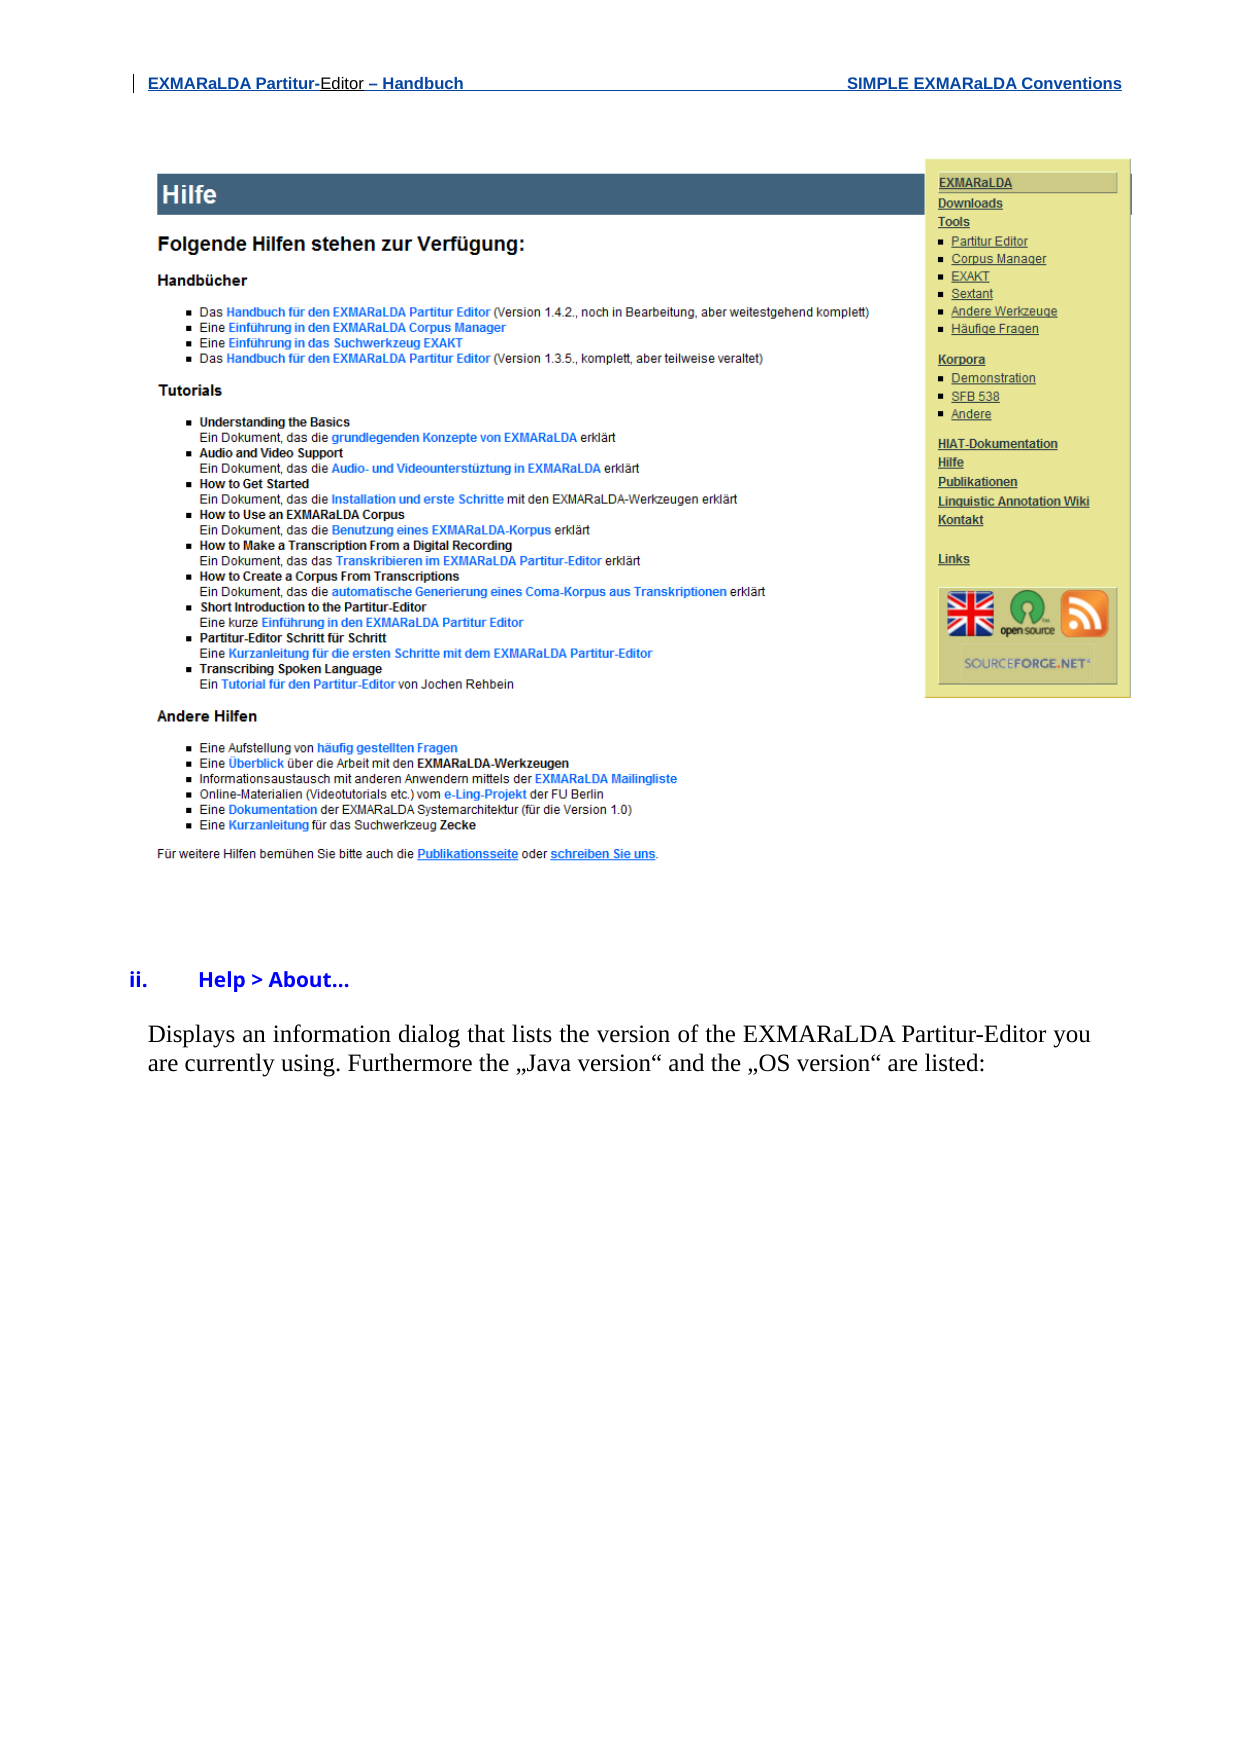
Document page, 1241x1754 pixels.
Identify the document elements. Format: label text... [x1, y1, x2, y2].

text Displays an information dialog that lists the version of the EXMARaLDA Partitur-Editor you are currently using. Furthermore the „Java version“ and the „OS version“ are listed: [148, 1019, 1093, 1076]
picture [147, 147, 1136, 887]
subtitle Help > About… [148, 966, 1093, 994]
